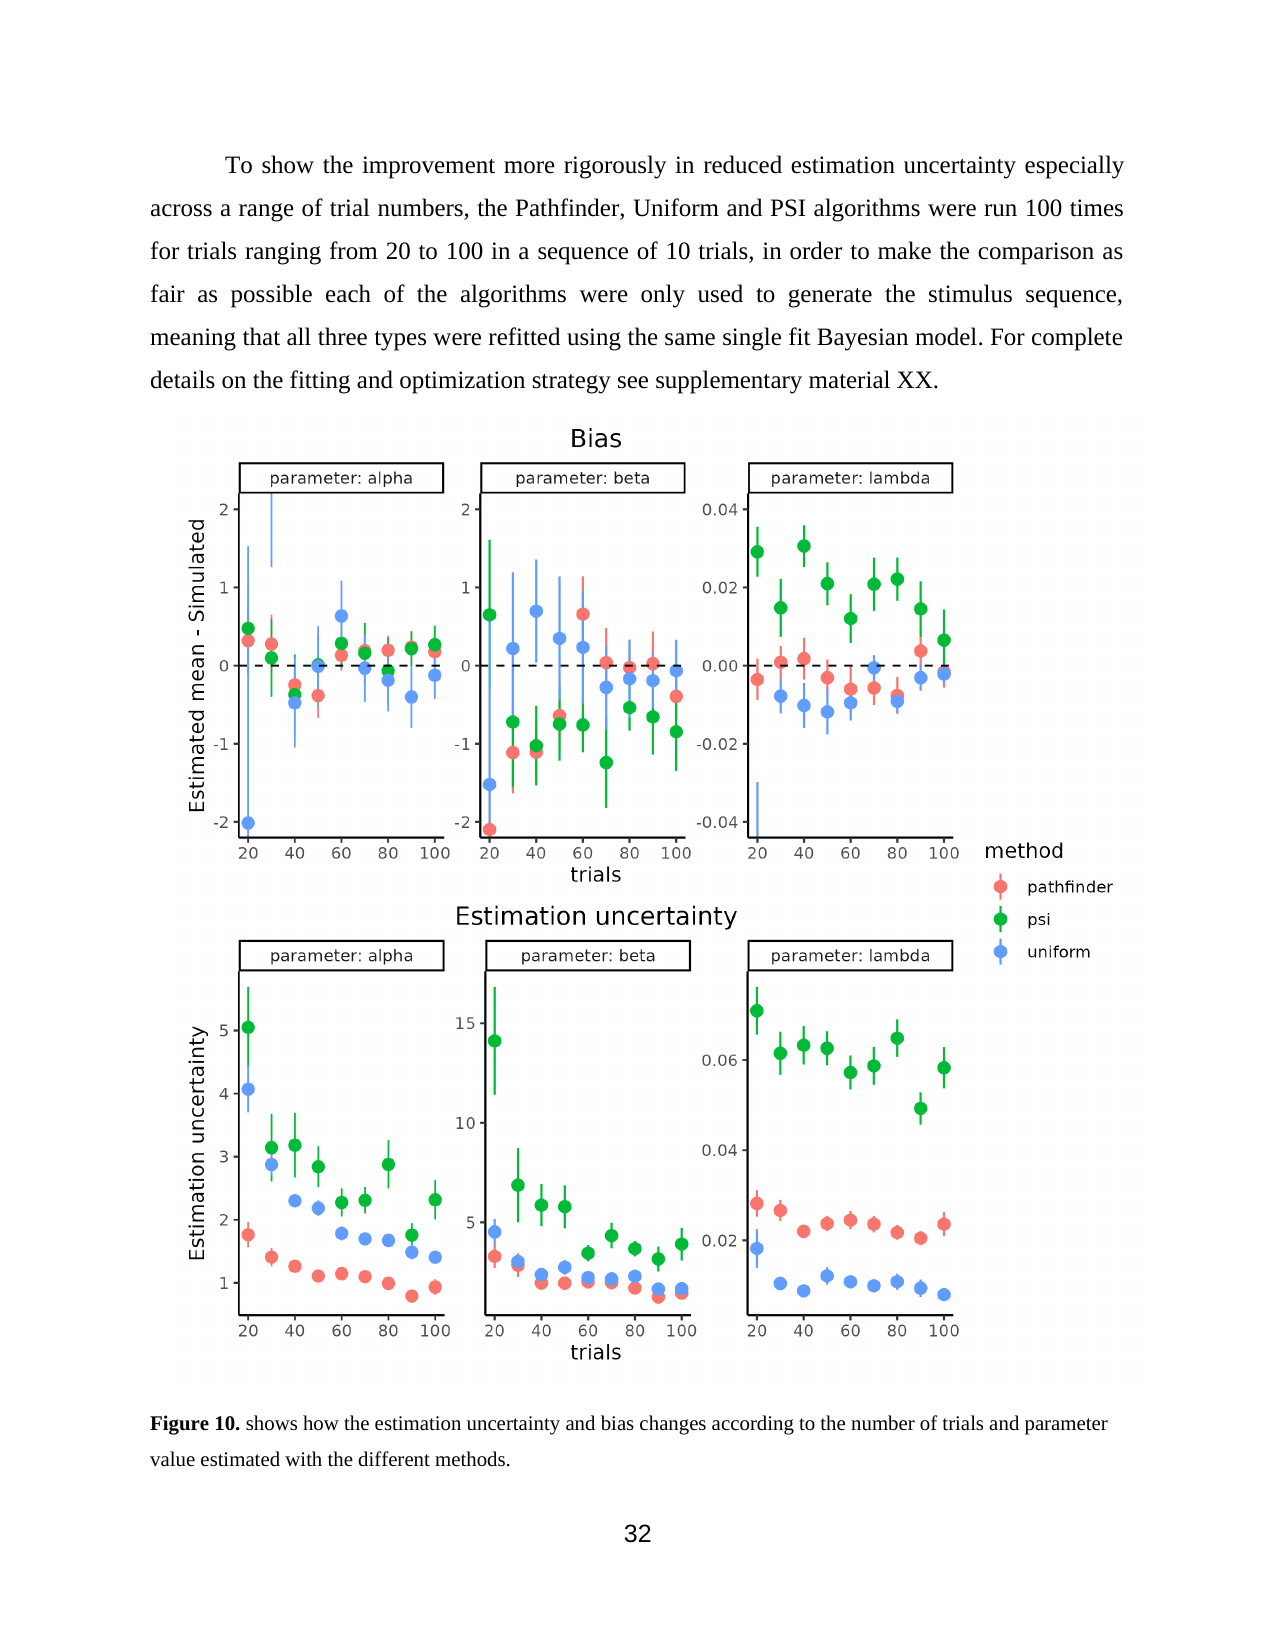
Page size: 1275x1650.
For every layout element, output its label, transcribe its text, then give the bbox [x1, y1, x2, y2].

picture [168, 408, 1144, 1384]
text Figure 10. shows how the estimation uncertainty and bias changes according to the number of trials and parameter value estimated with the different methods. [150, 1411, 1125, 1471]
text To show the improvement more rigorously in reduced estimation uncertainty especially across a range of trial numbers, the Pathfinder, Uniform and PSI algorithms were run 100 times for trials ranging from 20 to 100 in a sequence of 10 trials, in order to make the comparison as fair as possible each of the algorithms were only used to generate the stimulus sequence, meaning that all three types were refitted using the same single fit Bayesian model. For complete details on the fitting and optimization strategy see supplementary material XX. [150, 150, 1125, 394]
